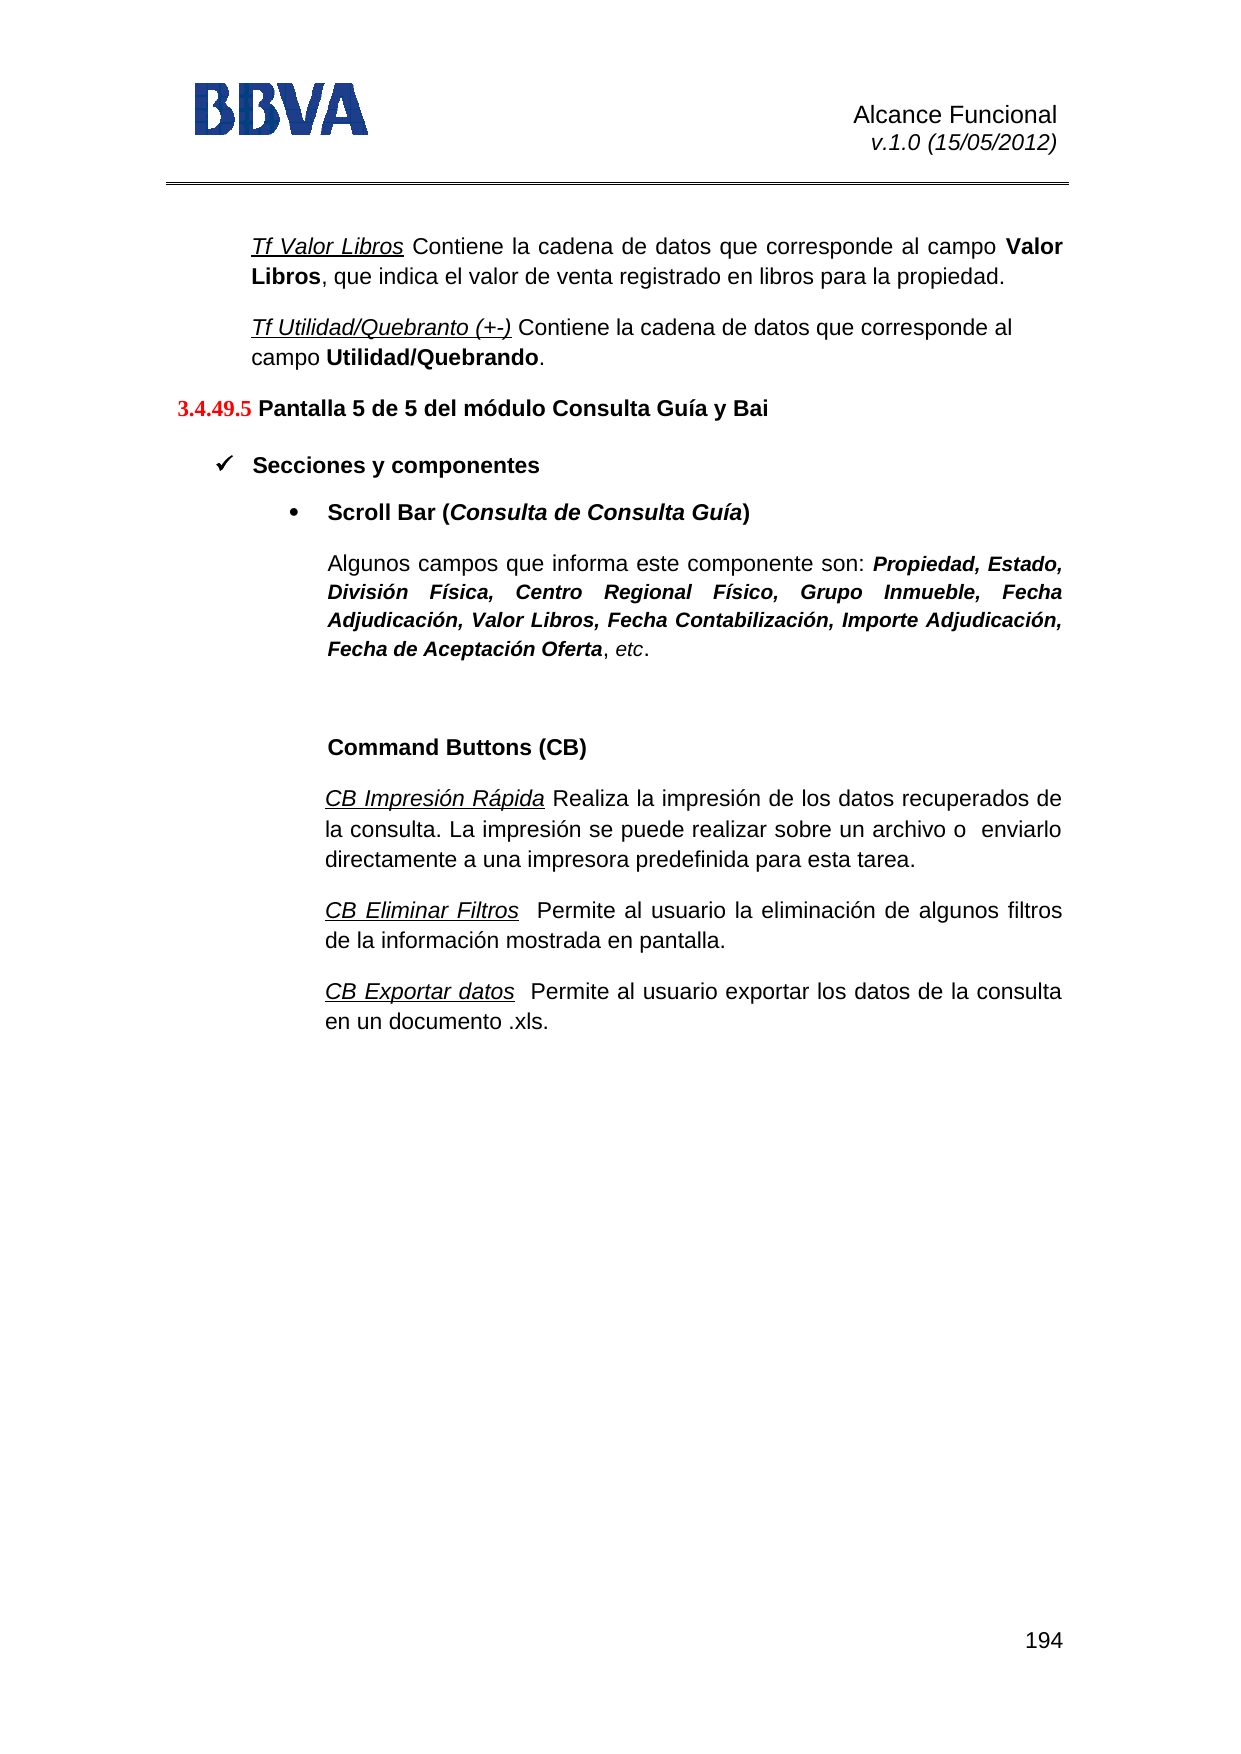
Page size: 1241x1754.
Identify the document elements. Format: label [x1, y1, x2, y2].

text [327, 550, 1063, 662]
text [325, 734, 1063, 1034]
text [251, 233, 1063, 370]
picture [195, 83, 369, 135]
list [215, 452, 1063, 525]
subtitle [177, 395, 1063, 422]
